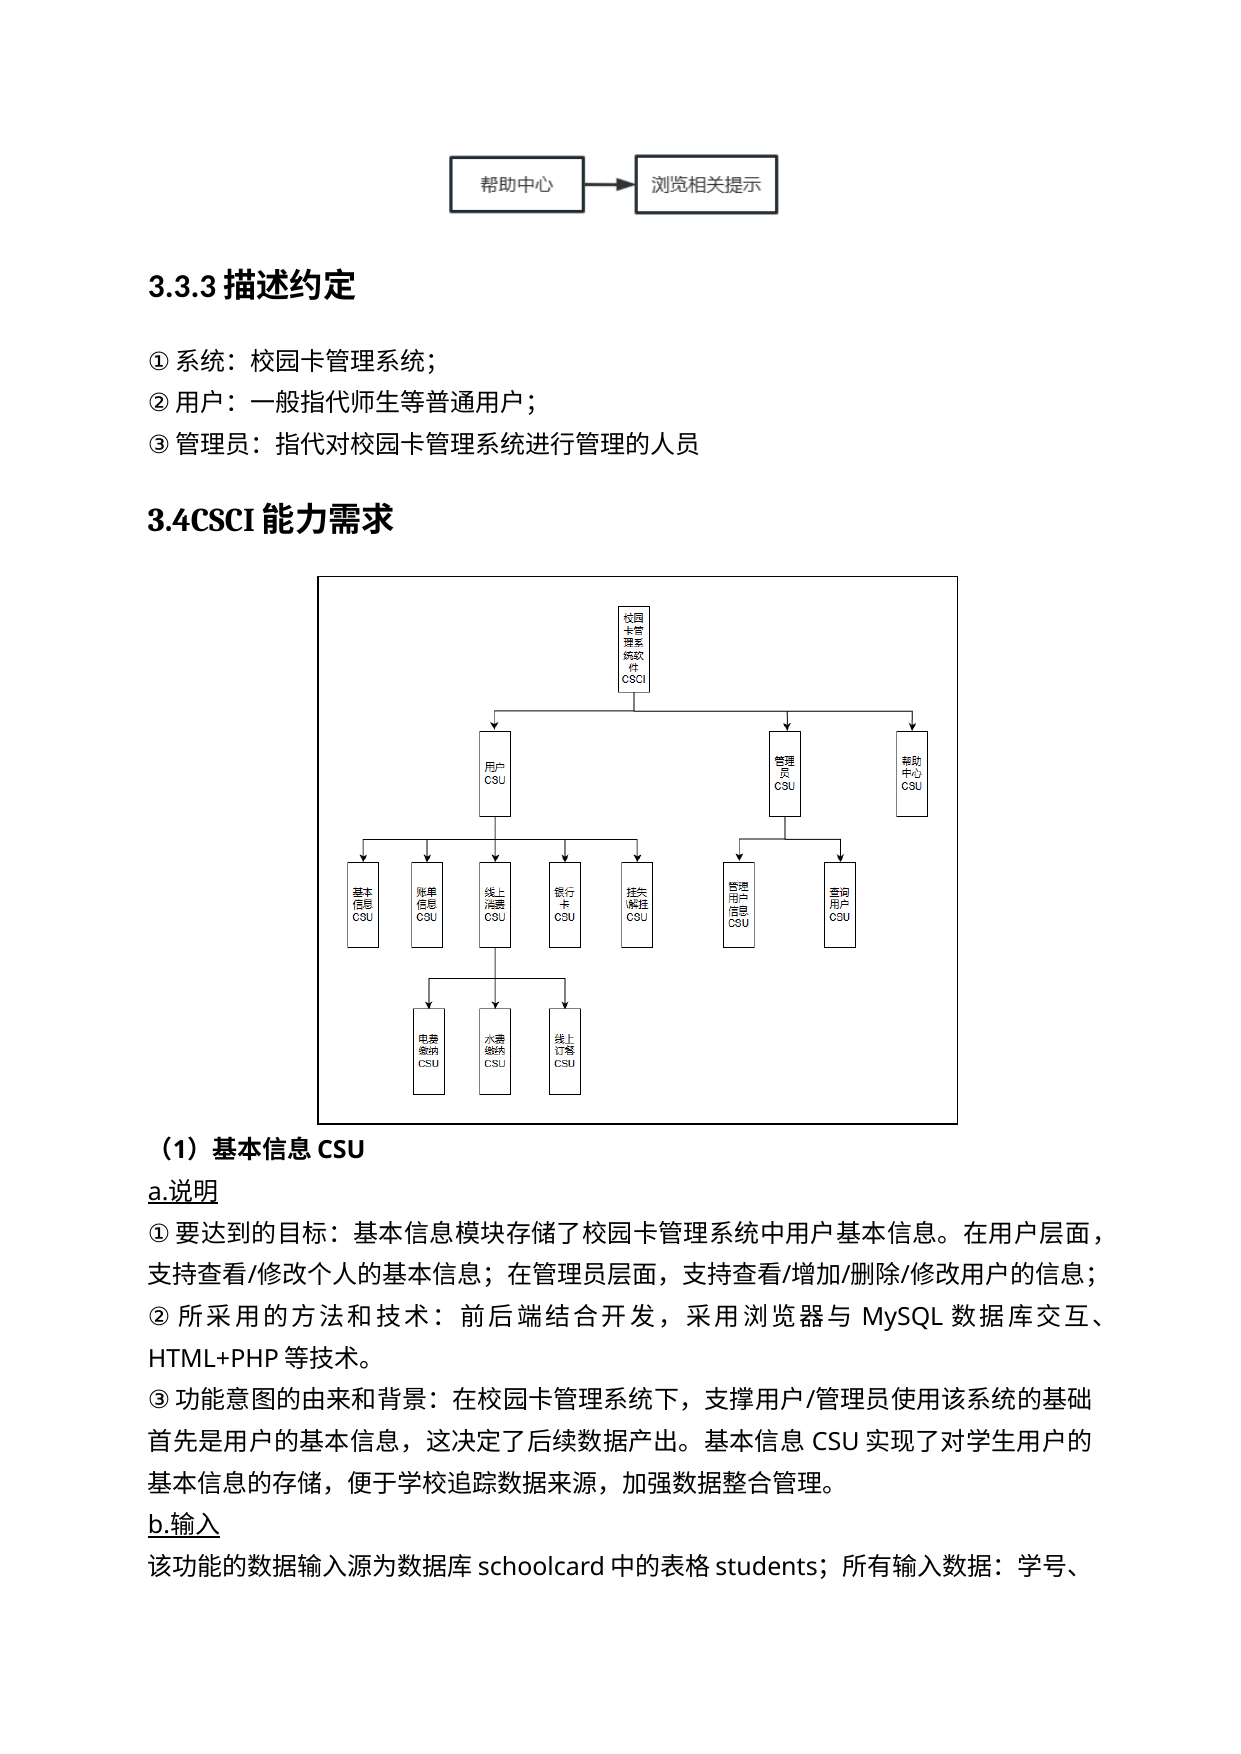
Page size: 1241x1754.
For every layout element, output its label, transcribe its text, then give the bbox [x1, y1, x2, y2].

text ①系统：校园卡管理系统； [148, 341, 1093, 377]
text b.输入 [148, 1505, 1093, 1541]
text ②用户：一般指代师生等普通用户； [148, 383, 1093, 419]
text ①要达到的目标：基本信息模块存储了校园卡管理系统中用户基本信息。在用户层面，支持查看/修改个人的基本信息；在管理员层面，支持查看/增加/删除/修改用户的信息； [148, 1213, 1093, 1291]
picture [319, 577, 957, 1123]
picture [438, 141, 802, 227]
subtitle 3.3.3描述约定 [148, 258, 1093, 307]
text ②所采用的方法和技术：前后端结合开发，采用浏览器与MySQL数据库交互、HTML+PHP等技术。 [148, 1296, 1093, 1374]
subtitle 3.4CSCI能力需求 [148, 493, 1093, 541]
text ③管理员：指代对校园卡管理系统进行管理的人员 [148, 424, 1093, 461]
text （1）基本信息CSU [148, 1130, 1093, 1166]
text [148, 1546, 1093, 1583]
text ③功能意图的由来和背景：在校园卡管理系统下，支撑用户/管理员使用该系统的基础首先是用户的基本信息，这决定了后续数据产出。基本信息CSU实现了对学生用户的基本信息的存储，便于学校追踪数据来源，加强数据整合管理。 [148, 1380, 1093, 1499]
text a.说明 [148, 1171, 1093, 1208]
